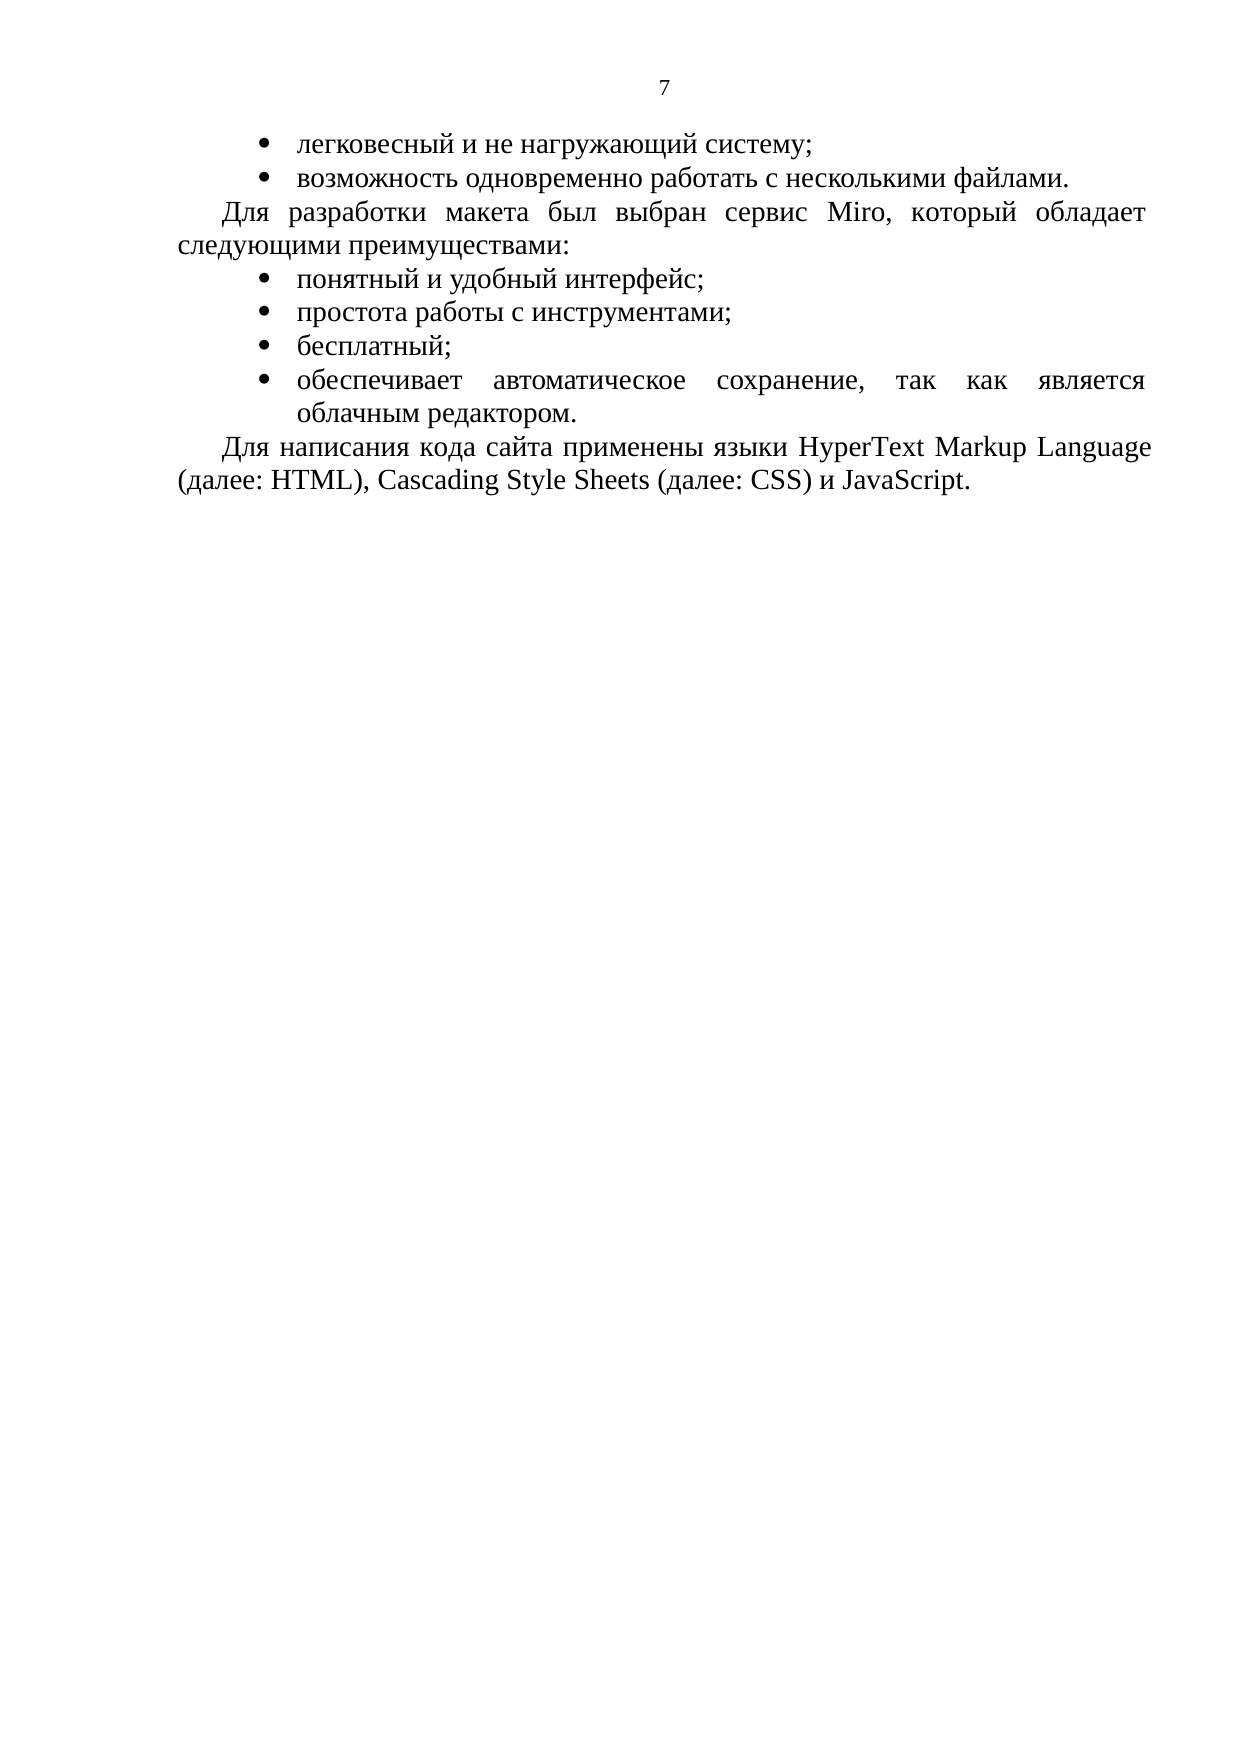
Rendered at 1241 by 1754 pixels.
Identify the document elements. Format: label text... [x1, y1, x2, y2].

list бесплатный; [259, 328, 1146, 362]
list легковесный и не нагружающий систему; [259, 126, 1146, 160]
text Для написания кода сайта применены языки HyperText Markup Language (далее: HTML), Cascading Style Sheets (далее: CSS) и JavaScript. [177, 429, 1152, 496]
list обеспечивает автоматическое сохранение, так как является облачным редактором. [259, 362, 1146, 429]
text Для разработки макета был выбран сервис Miro, который обладает следующими преимуществами: [177, 194, 1146, 261]
list возможность одновременно работать с несколькими файлами. [259, 160, 1146, 194]
list понятный и удобный интерфейс; [259, 261, 1146, 294]
list простота работы с инструментами; [259, 294, 1146, 328]
